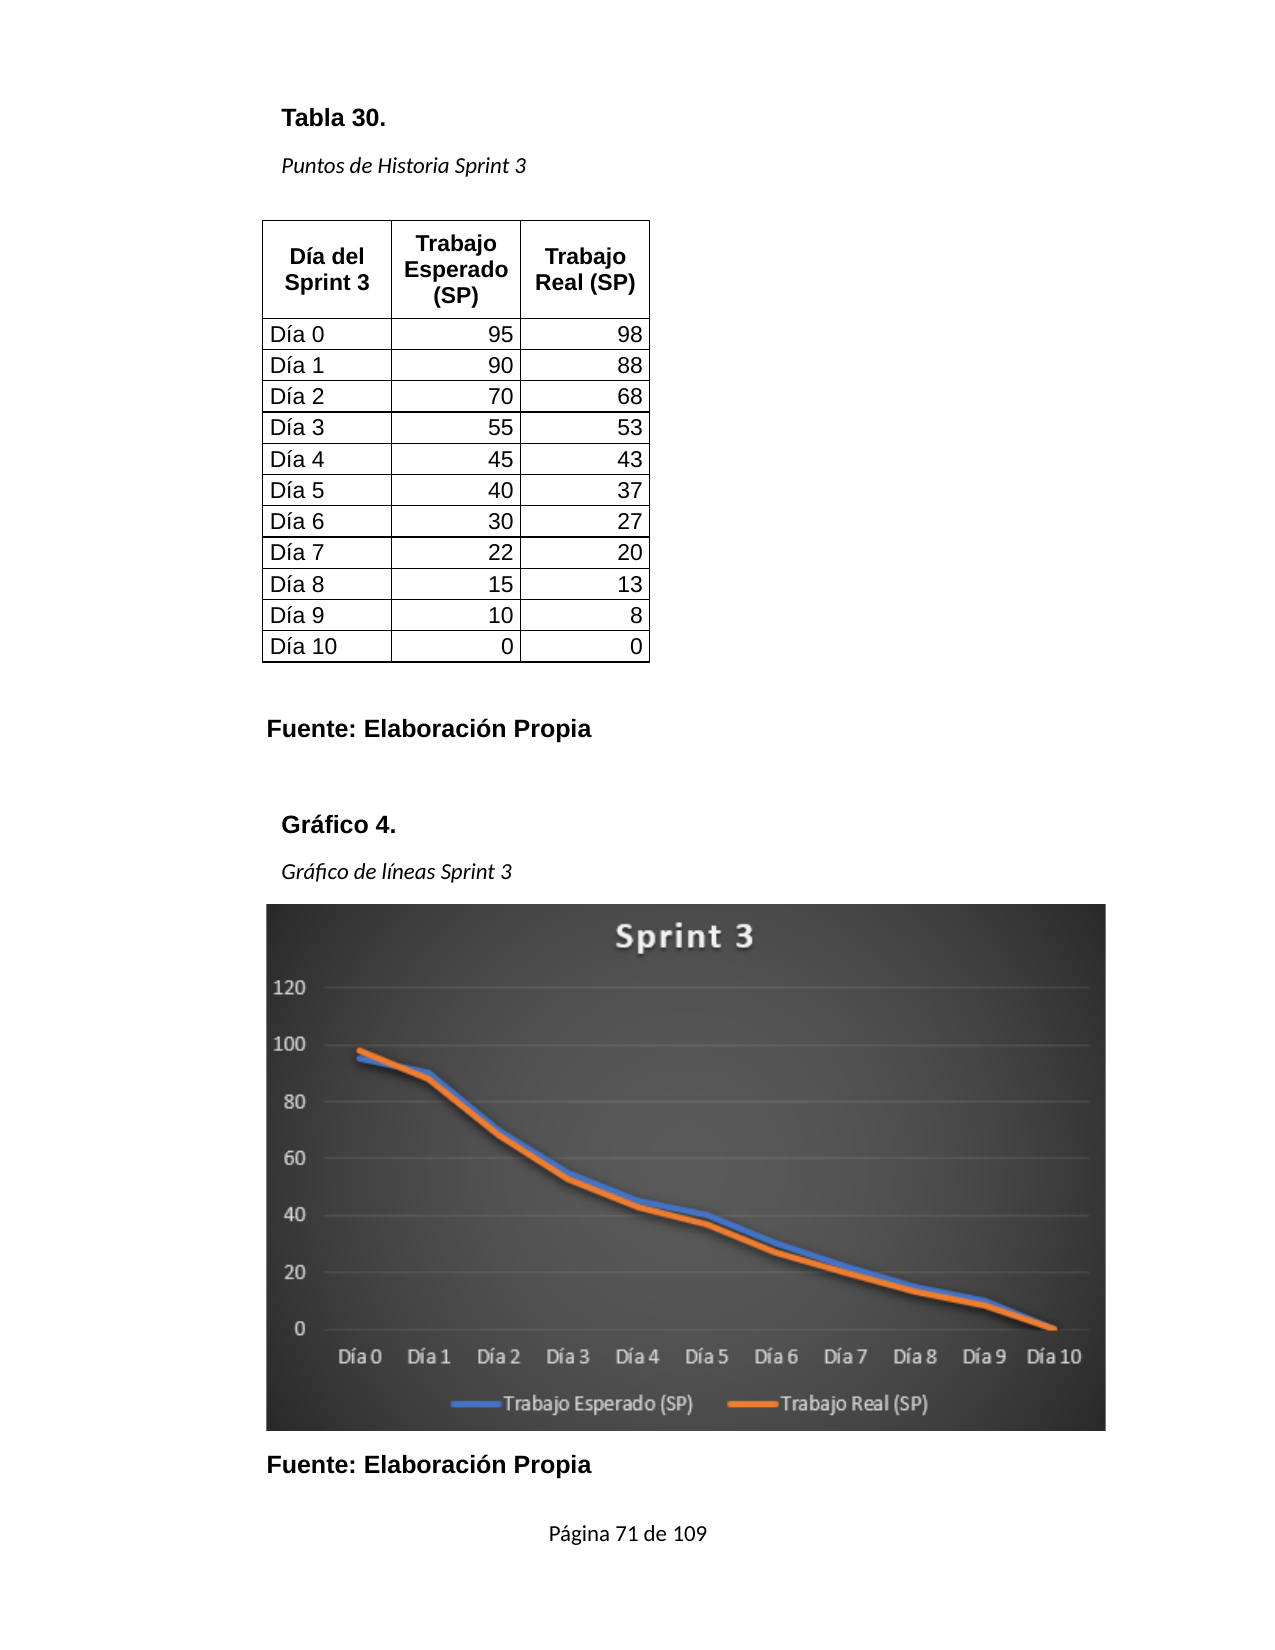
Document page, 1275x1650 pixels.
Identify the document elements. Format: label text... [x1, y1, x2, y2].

table_cell 15 [392, 569, 520, 599]
text Puntos de Historia Sprint 3 [119, 151, 1137, 179]
picture [266, 904, 1106, 1431]
table_cell 27 [521, 506, 649, 536]
table_cell 13 [521, 569, 649, 599]
table_cell 90 [392, 350, 520, 380]
table_cell 98 [521, 319, 649, 349]
table_cell 53 [521, 413, 649, 443]
table_cell 40 [392, 475, 520, 505]
table_cell 20 [521, 538, 649, 568]
table_cell 70 [392, 381, 520, 411]
table_header Trabajo Real (SP) [521, 221, 649, 318]
table_cell Día 6 [263, 506, 391, 536]
table_cell Día 5 [263, 475, 391, 505]
table_cell 45 [392, 444, 520, 474]
table_cell 30 [392, 506, 520, 536]
table_cell Día 4 [263, 444, 391, 474]
table_cell 10 [392, 600, 520, 630]
text Tabla 30. [119, 103, 1137, 132]
table_cell 8 [521, 600, 649, 630]
table_cell 43 [521, 444, 649, 474]
table_cell 55 [392, 413, 520, 443]
text Fuente: Elaboración Propia [119, 1450, 1137, 1479]
table_cell 68 [521, 381, 649, 411]
table_cell Día 9 [263, 600, 391, 630]
table_cell 0 [392, 631, 520, 661]
table_cell 0 [521, 631, 649, 661]
table_cell Día 1 [263, 350, 391, 380]
table_header Día del Sprint 3 [263, 221, 391, 318]
table_cell 95 [392, 319, 520, 349]
table_cell Día 2 [263, 381, 391, 411]
text Gráfico 4. [119, 810, 1137, 838]
table_header Trabajo Esperado (SP) [392, 221, 520, 318]
table_cell Día 8 [263, 569, 391, 599]
table_cell 37 [521, 475, 649, 505]
table_cell Día 0 [263, 319, 391, 349]
table_cell Día 3 [263, 413, 391, 443]
table_cell Día 7 [263, 538, 391, 568]
table_cell 22 [392, 538, 520, 568]
table_cell 88 [521, 350, 649, 380]
text Fuente: Elaboración Propia [119, 714, 1137, 743]
table_cell Día 10 [263, 631, 391, 661]
text Gráfico de líneas Sprint 3 [119, 857, 1137, 886]
